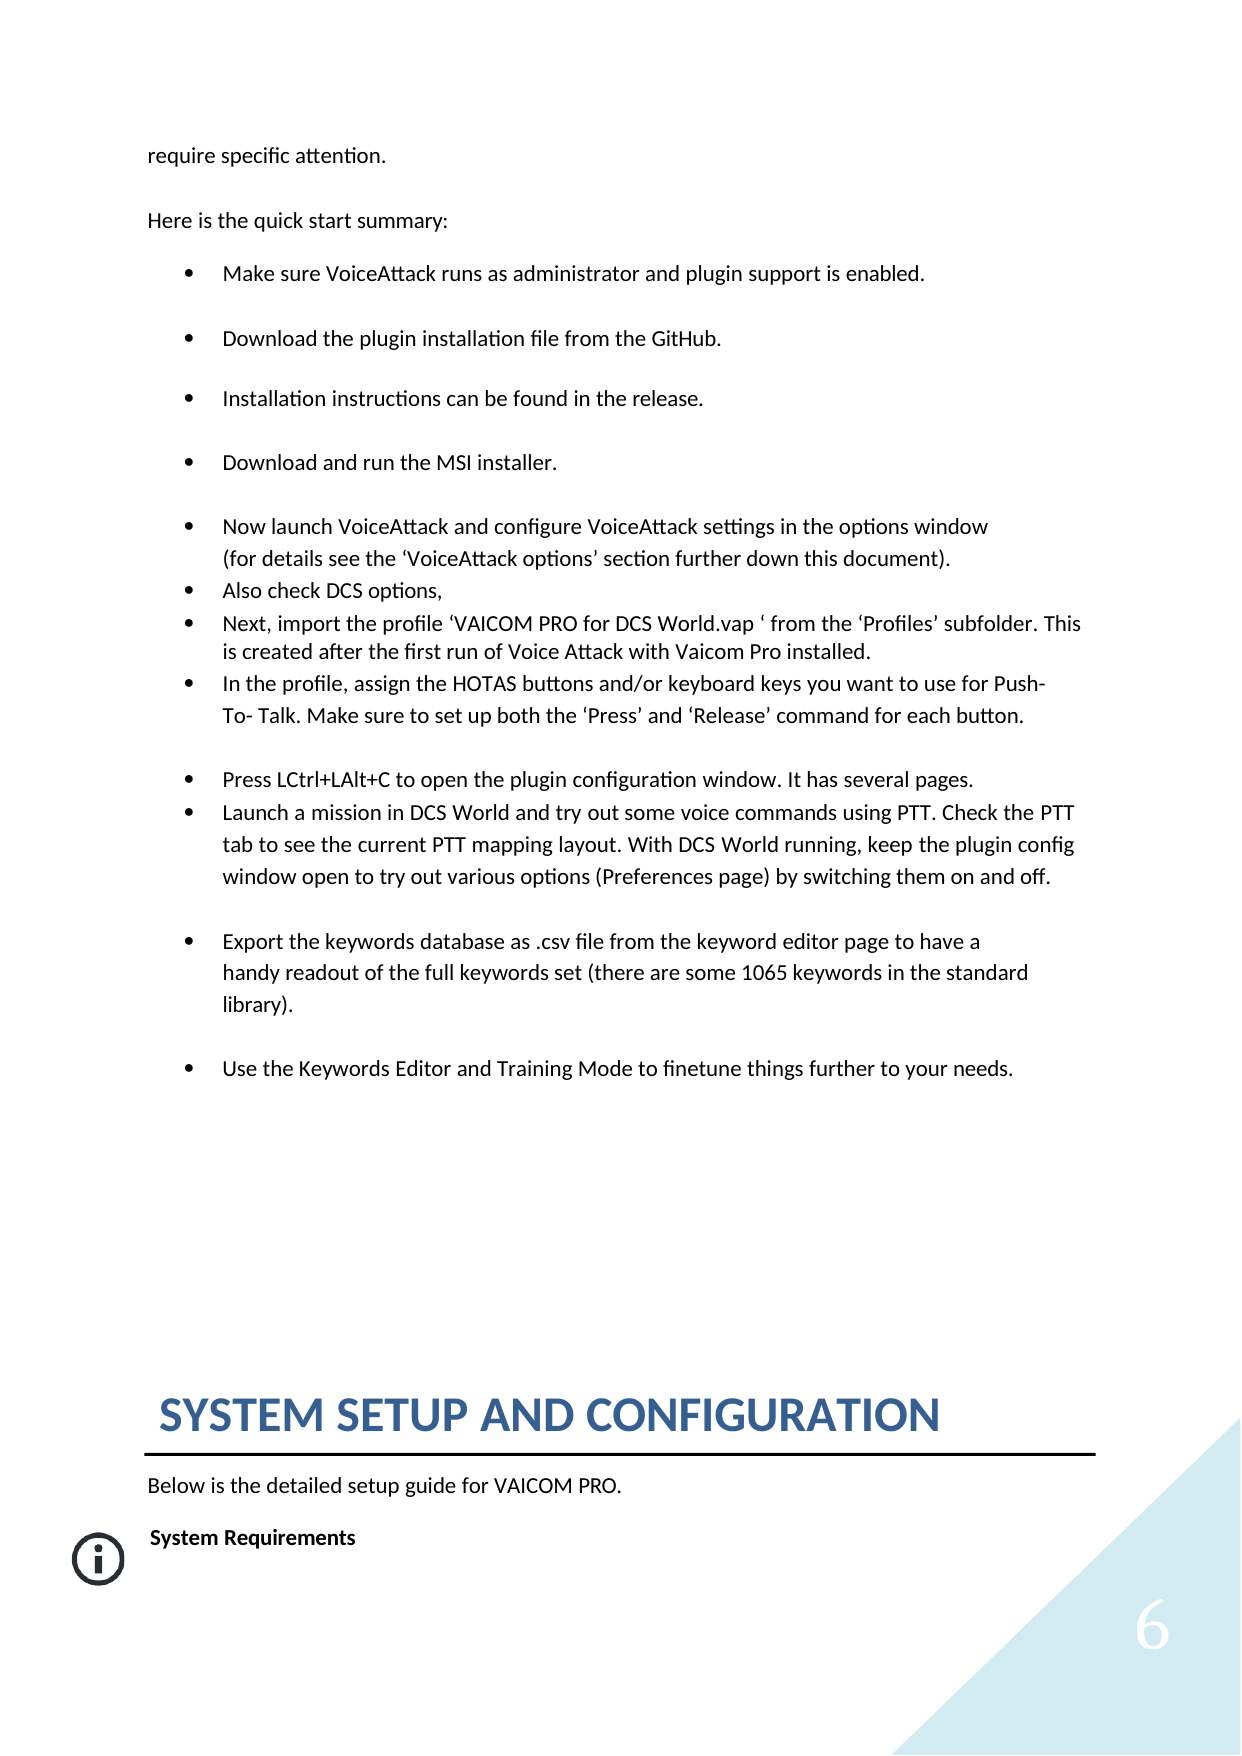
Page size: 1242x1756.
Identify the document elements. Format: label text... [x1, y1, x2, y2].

list Download and run the MSI installer. [185, 448, 1074, 476]
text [147, 142, 1078, 170]
list Next, import the profile ‘VAICOM PRO for DCS World.vap ‘ from the ‘Profiles’ subfolder. This is created after the first run of Voice Attack with Vaicom Pro installed. [185, 609, 1095, 665]
subtitle System Requirements [150, 1523, 1131, 1551]
subtitle SYSTEM SETUP AND CONFIGURATION [147, 1383, 1131, 1443]
list Use the Keywords Editor and Training Mode to finetune things further to your needs. [185, 1054, 1131, 1082]
list Now launch VoiceAttack and configure VoiceAttack settings in the options window (for details see the ‘VoiceAttack options’ section further down this document). [185, 512, 991, 572]
list Launch a mission in DCS World and try out some voice commands using PTT. Check the PTT tab to see the current PTT mapping layout. With DCS World running, keep the plugin config window open to try out various options (Preferences page) by switching them on and off. [185, 798, 1075, 890]
list Make sure VoiceAttack runs as administrator and plugin support is enabled. [185, 259, 1131, 287]
list Installation instructions can be found in the release. [185, 384, 1131, 412]
text Below is the detailed setup guide for VAICOM PRO. [147, 1471, 1131, 1499]
list Press LCtrl+LAlt+C to open the plugin configuration window. It has several pages. [185, 765, 1131, 793]
list In the profile, assign the HOTAS buttons and/or keyboard keys you want to use for Push-To- Talk. Make sure to set up both the ‘Press’ and ‘Release’ command for each button. [185, 669, 1075, 729]
list Also check DCS options, [185, 576, 1131, 604]
list Export the keywords database as .csv file from the keyword editor page to have a handy readout of the full keywords set (there are some 1065 keywords in the standard library). [185, 927, 1042, 1018]
text Here is the quick start summary: [147, 206, 1131, 234]
picture [71, 1532, 125, 1586]
list Download the plugin installation file from the GitHub. [185, 324, 1131, 352]
